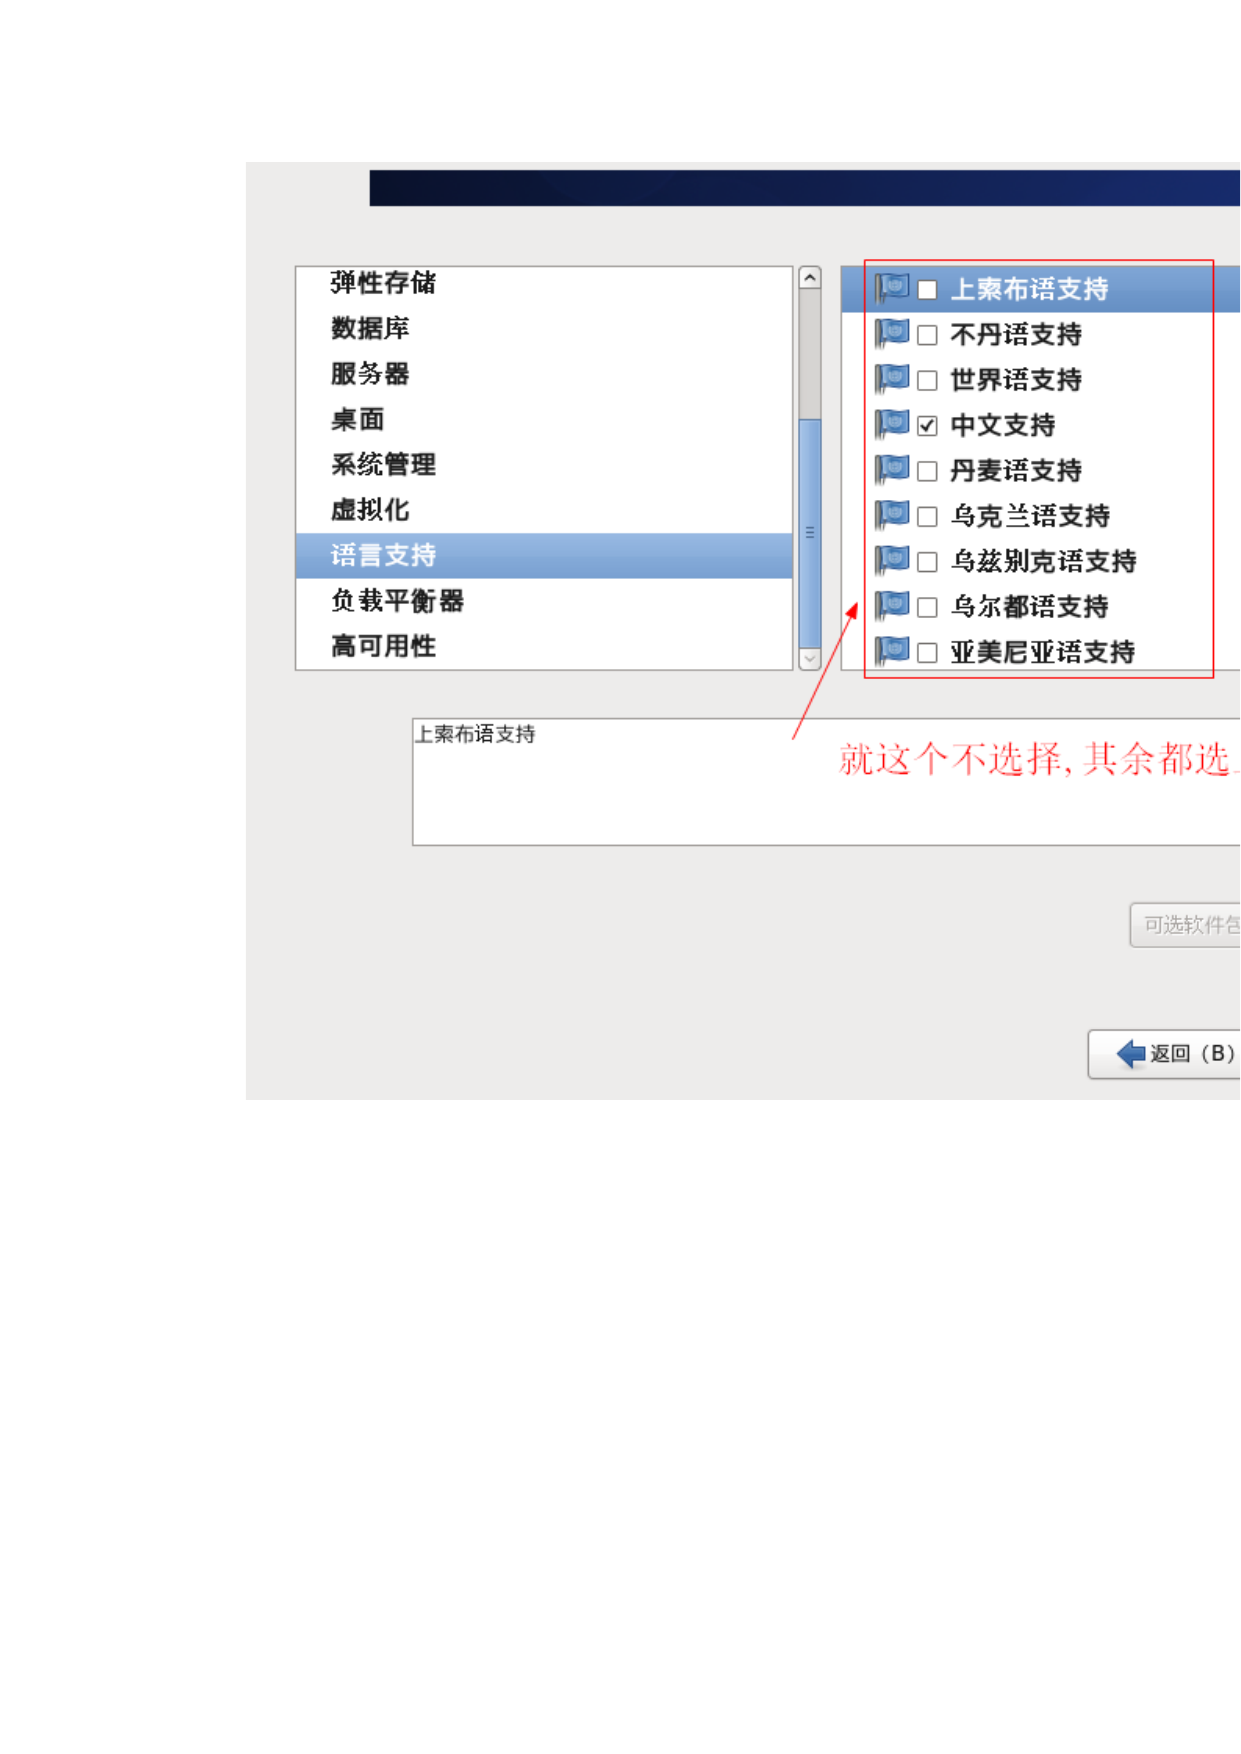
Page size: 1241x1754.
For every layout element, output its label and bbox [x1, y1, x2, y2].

picture [245, 162, 1241, 1100]
